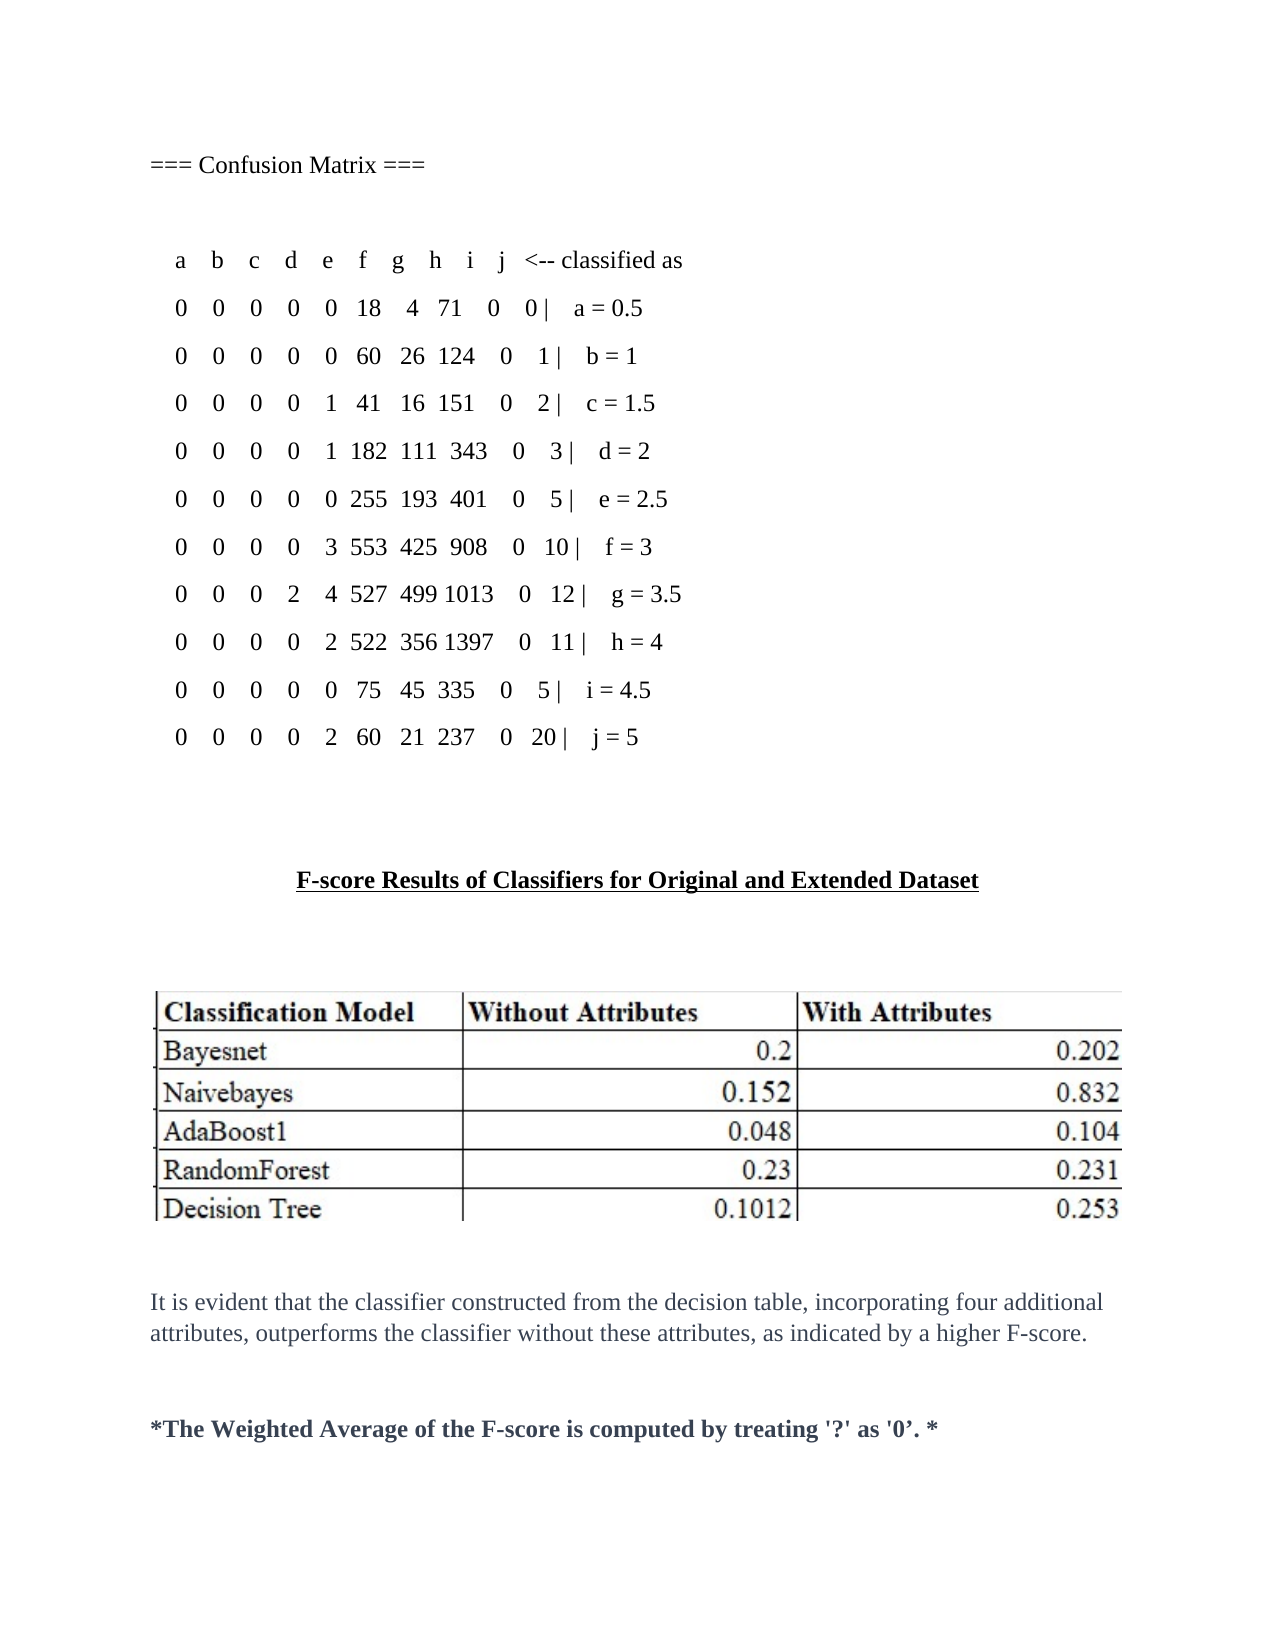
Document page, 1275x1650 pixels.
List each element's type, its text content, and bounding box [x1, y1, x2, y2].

text 0 0 0 0 0 255 193 401 0 5 | e = 2.5 [150, 484, 1125, 513]
text 0 0 0 0 0 18 4 71 0 0 | a = 0.5 [150, 293, 1125, 322]
picture [153, 991, 1122, 1221]
text 0 0 0 2 4 527 499 1013 0 12 | g = 3.5 [150, 579, 1125, 608]
text 0 0 0 0 3 553 425 908 0 10 | f = 3 [150, 532, 1125, 560]
text It is evident that the classifier constructed from the decision table, incorporating four additional attributes, outperforms the classifier without these attributes, as indicated by a higher F-score. [150, 1287, 1125, 1347]
text 0 0 0 0 1 182 111 343 0 3 | d = 2 [150, 436, 1125, 465]
text 0 0 0 0 2 60 21 237 0 20 | j = 5 [150, 722, 1125, 751]
text 0 0 0 0 2 522 356 1397 0 11 | h = 4 [150, 627, 1125, 656]
text 0 0 0 0 0 75 45 335 0 5 | i = 4.5 [150, 675, 1125, 703]
text F-score Results of Classifiers for Original and Extended Dataset [150, 866, 1125, 924]
text 0 0 0 0 0 60 26 124 0 1 | b = 1 [150, 341, 1125, 369]
text a b c d e f g h i j <-- classified as [150, 245, 1125, 274]
text === Confusion Matrix === [150, 150, 1125, 179]
text *The Weighted Average of the F-score is computed by treating '?' as '0’. * [150, 1414, 1125, 1443]
text 0 0 0 0 1 41 16 151 0 2 | c = 1.5 [150, 388, 1125, 417]
